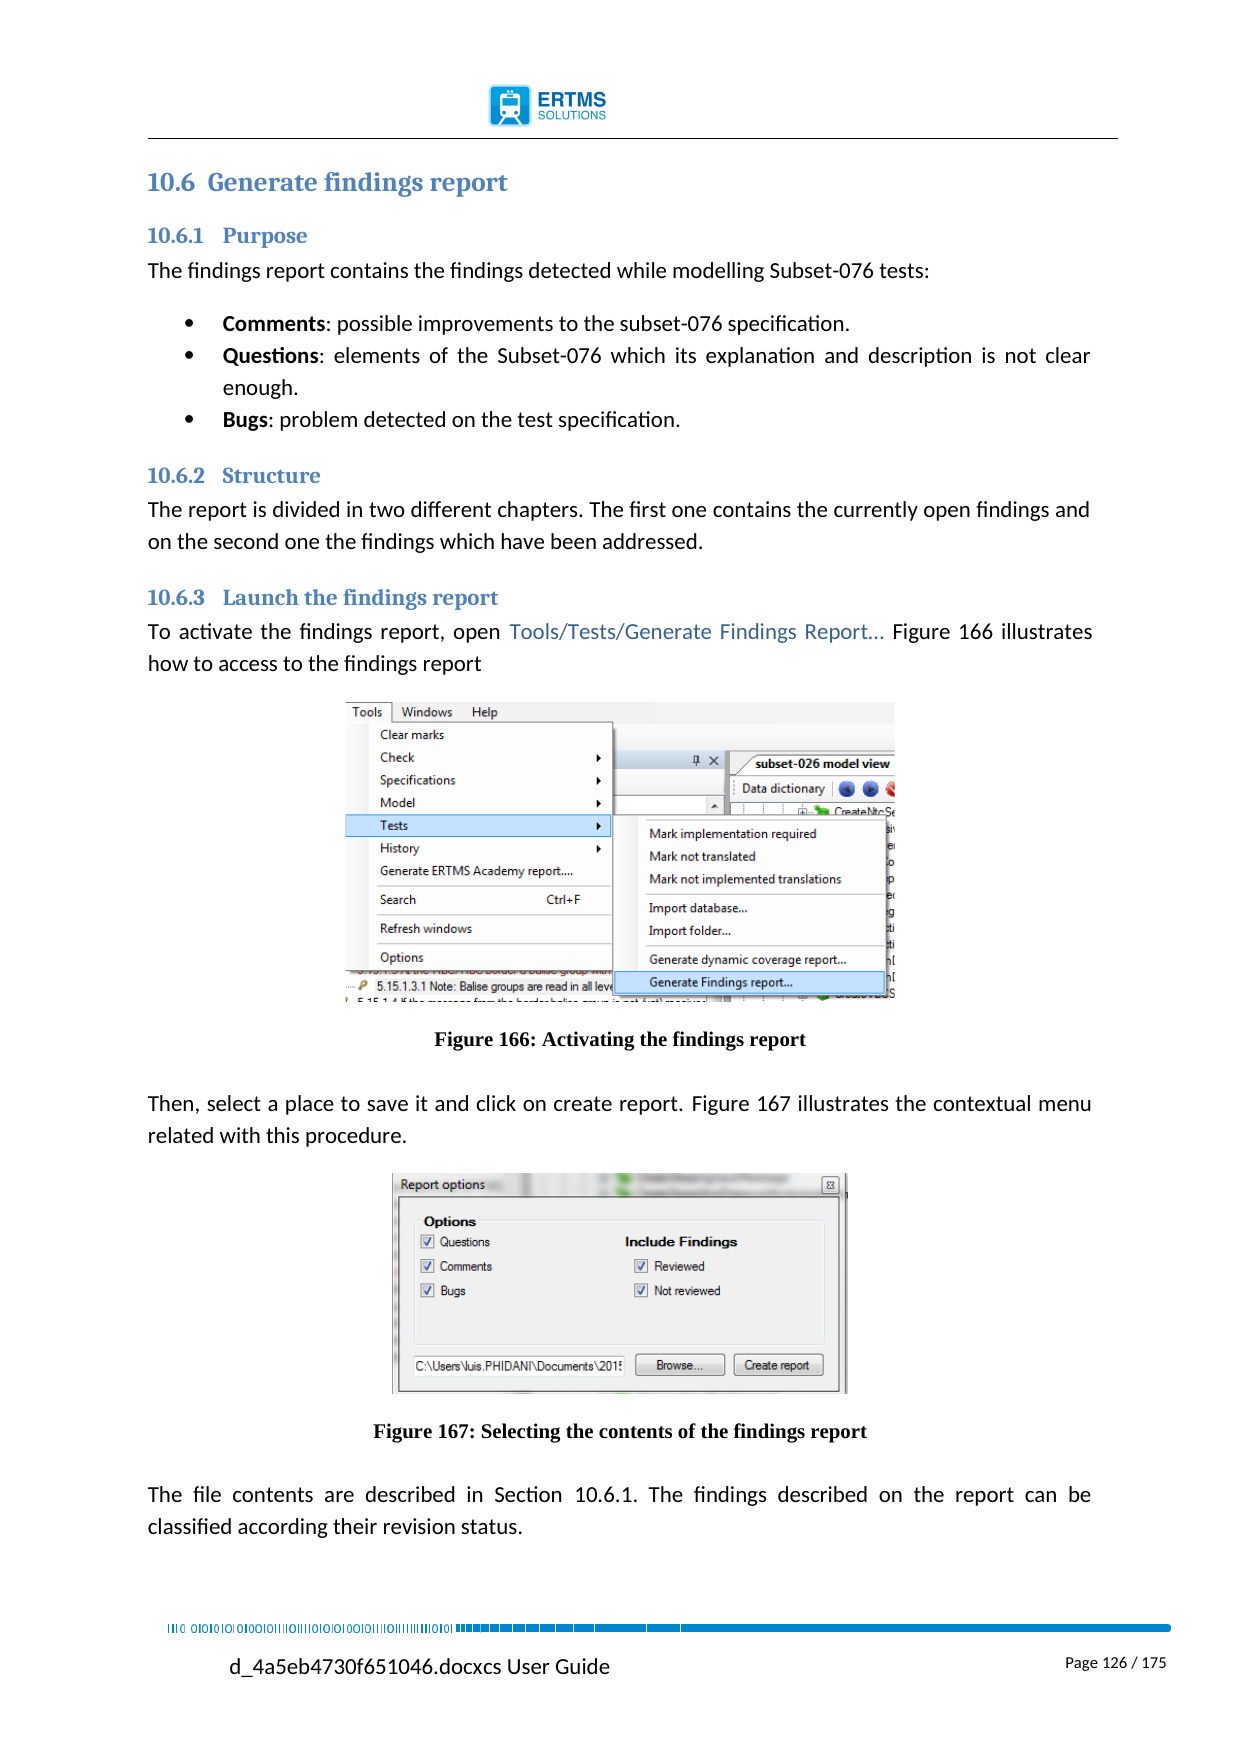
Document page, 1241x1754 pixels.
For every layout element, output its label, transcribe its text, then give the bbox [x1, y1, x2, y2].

text Then, select a place to save it and click on create report. Figure 167 illustrates the contextual menu related with this procedure. [148, 1089, 1093, 1149]
text The findings report contains the findings detected while modelling Subset-076 tests: [148, 256, 1093, 284]
list Questions: elements of the Subset-076 which its explanation and description is not clear enough. [185, 341, 1093, 401]
picture [167, 1624, 1171, 1633]
picture [392, 1173, 848, 1394]
subtitle Purpose [148, 223, 1093, 249]
text The report is divided in two different chapters. The first one contains the currently open findings and on the second one the findings which have been addressed. [148, 495, 1093, 555]
picture [477, 73, 617, 138]
text Figure 166: Activating the findings report [148, 1027, 1093, 1051]
list Bugs: problem detected on the test specification. [185, 405, 1093, 433]
list Comments: possible improvements to the subset-076 specification. [185, 309, 1093, 337]
text To activate the findings report, open Tools/Tests/Generate Findings Report… Figure 166 illustrates how to access to the findings report [148, 617, 1093, 677]
text Figure 167: Selecting the contents of the findings report [148, 1419, 1093, 1443]
text The file contents are described in Section 10.6.1. The findings described on the report can be classified according their revision status. [148, 1480, 1093, 1541]
subtitle Generate findings report [148, 167, 1093, 198]
subtitle Structure [148, 463, 1093, 489]
picture [345, 702, 895, 1002]
subtitle Launch the findings report [148, 584, 1093, 611]
